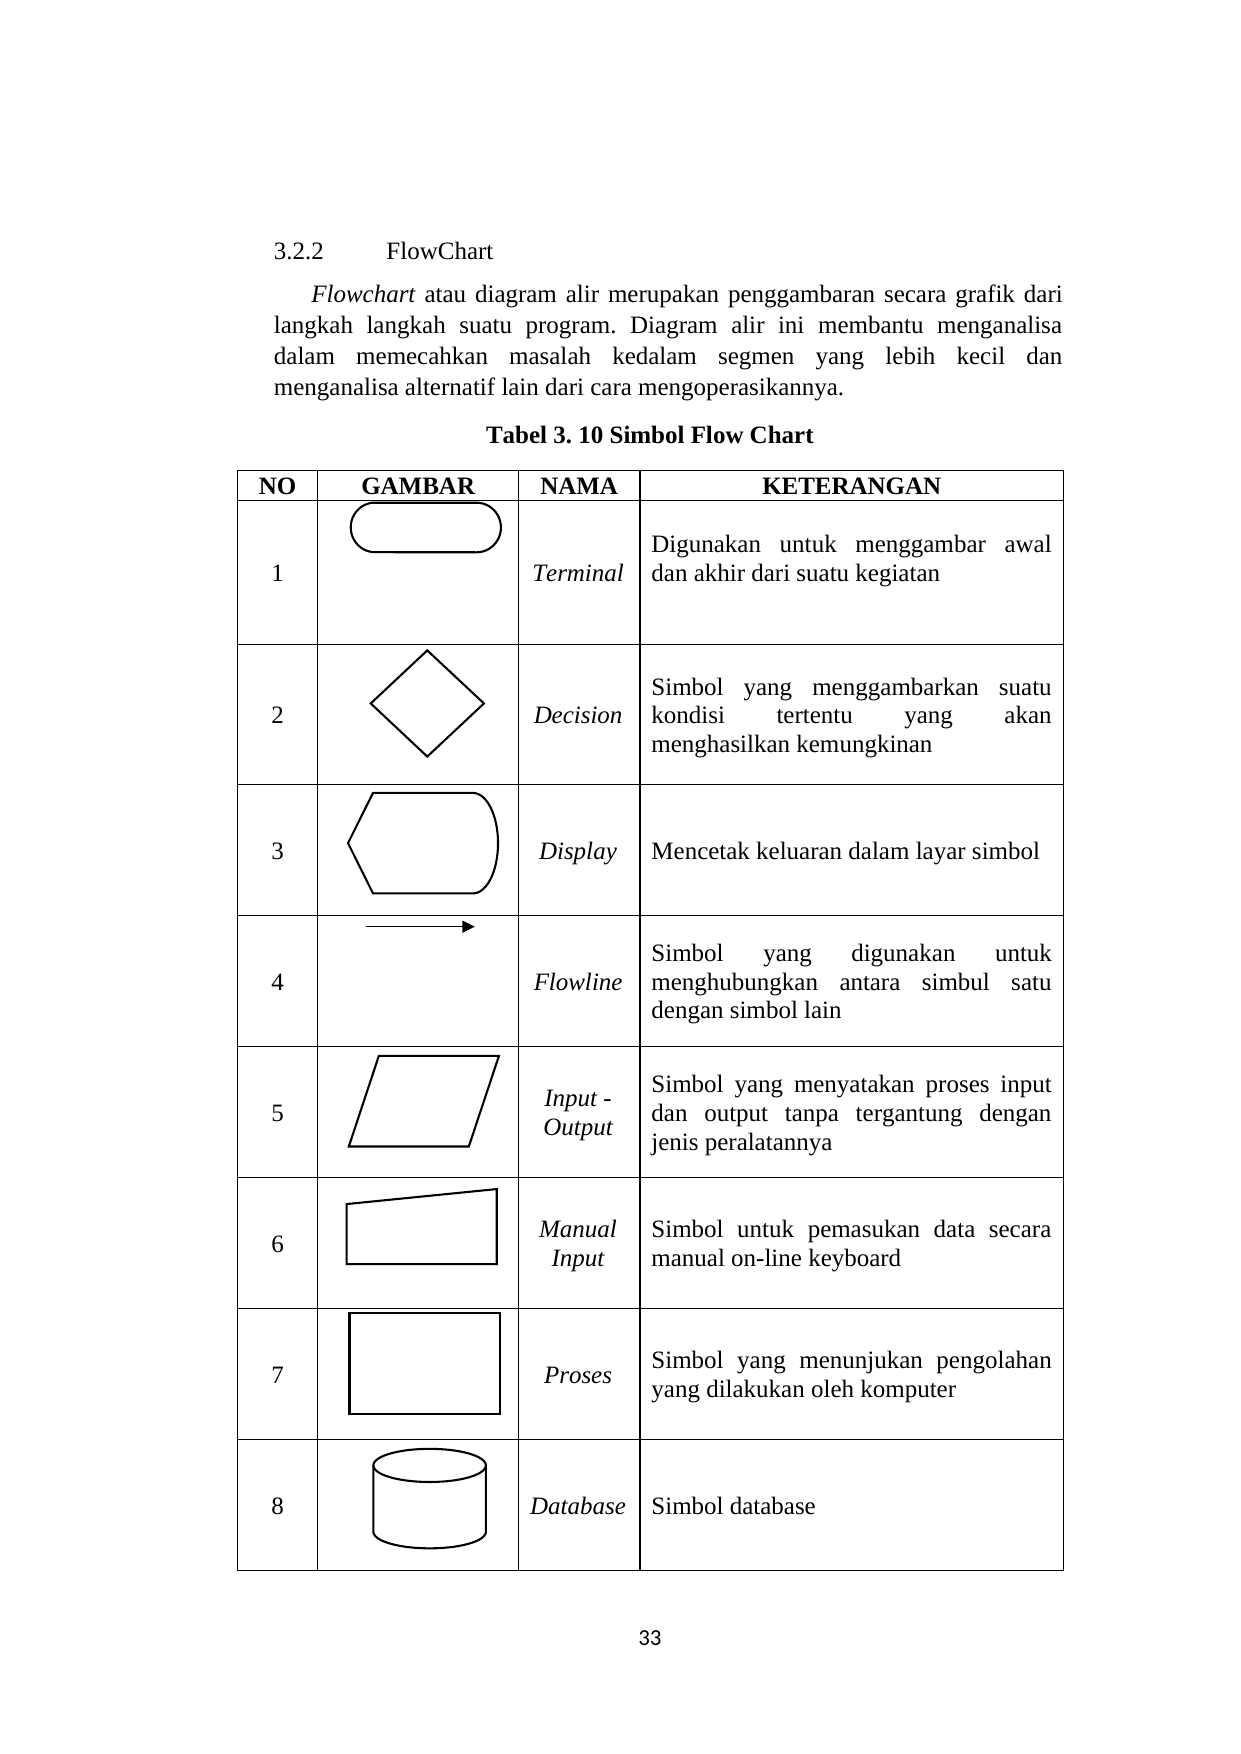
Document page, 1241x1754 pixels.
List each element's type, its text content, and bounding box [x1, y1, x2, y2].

subtitle FlowChart [274, 236, 1063, 265]
table_cell [318, 1440, 518, 1570]
table_cell Proses [519, 1309, 639, 1439]
table_cell Terminal [519, 501, 639, 644]
table_cell [318, 1047, 518, 1177]
table_cell 7 [238, 1309, 317, 1439]
text Tabel 3. 10 Simbol Flow Chart [236, 420, 1063, 449]
table_cell Display [519, 785, 639, 915]
table_cell Simbol yang digunakan untuk menghubungkan antara simbul satu dengan simbol lain [641, 916, 1063, 1046]
table_cell Simbol yang menggambarkan suatu kondisi tertentu yang akan menghasilkan kemungkinan [641, 645, 1063, 784]
table_cell Simbol yang menunjukan pengolahan yang dilakukan oleh komputer [641, 1309, 1063, 1439]
text Flowchart atau diagram alir merupakan penggambaran secara grafik dari langkah langkah suatu program. Diagram alir ini membantu menganalisa dalam memecahkan masalah kedalam segmen yang lebih kecil dan menganalisa alternatif lain dari cara mengoperasikannya. [274, 279, 1063, 401]
table_cell 5 [238, 1047, 317, 1177]
table_cell [318, 1309, 518, 1439]
table_header GAMBAR [318, 471, 518, 499]
table_cell 4 [238, 916, 317, 1046]
table_cell Input - Output [519, 1047, 639, 1177]
table_cell 6 [238, 1178, 317, 1308]
table_cell 2 [238, 645, 317, 784]
table_cell 8 [238, 1440, 317, 1570]
table_header NO [238, 471, 317, 499]
table_cell Digunakan untuk menggambar awal dan akhir dari suatu kegiatan [641, 501, 1063, 644]
table_cell [318, 645, 518, 784]
table_cell Database [519, 1440, 639, 1570]
table_cell Simbol untuk pemasukan data secara manual on-line keyboard [641, 1178, 1063, 1308]
table_header NAMA [519, 471, 639, 499]
table_cell Simbol yang menyatakan proses input dan output tanpa tergantung dengan jenis peralatannya [641, 1047, 1063, 1177]
table_cell Simbol database [641, 1440, 1063, 1570]
table_cell [318, 1178, 518, 1308]
table_cell Manual Input [519, 1178, 639, 1308]
table_cell 3 [238, 785, 317, 915]
table_cell 1 [238, 501, 317, 644]
table_cell [318, 785, 518, 915]
table_cell Flowline [519, 916, 639, 1046]
table_header KETERANGAN [641, 471, 1063, 499]
table_cell [318, 501, 518, 644]
table_cell [318, 916, 518, 1046]
table_cell Mencetak keluaran dalam layar simbol [641, 785, 1063, 915]
table_cell Decision [519, 645, 639, 784]
